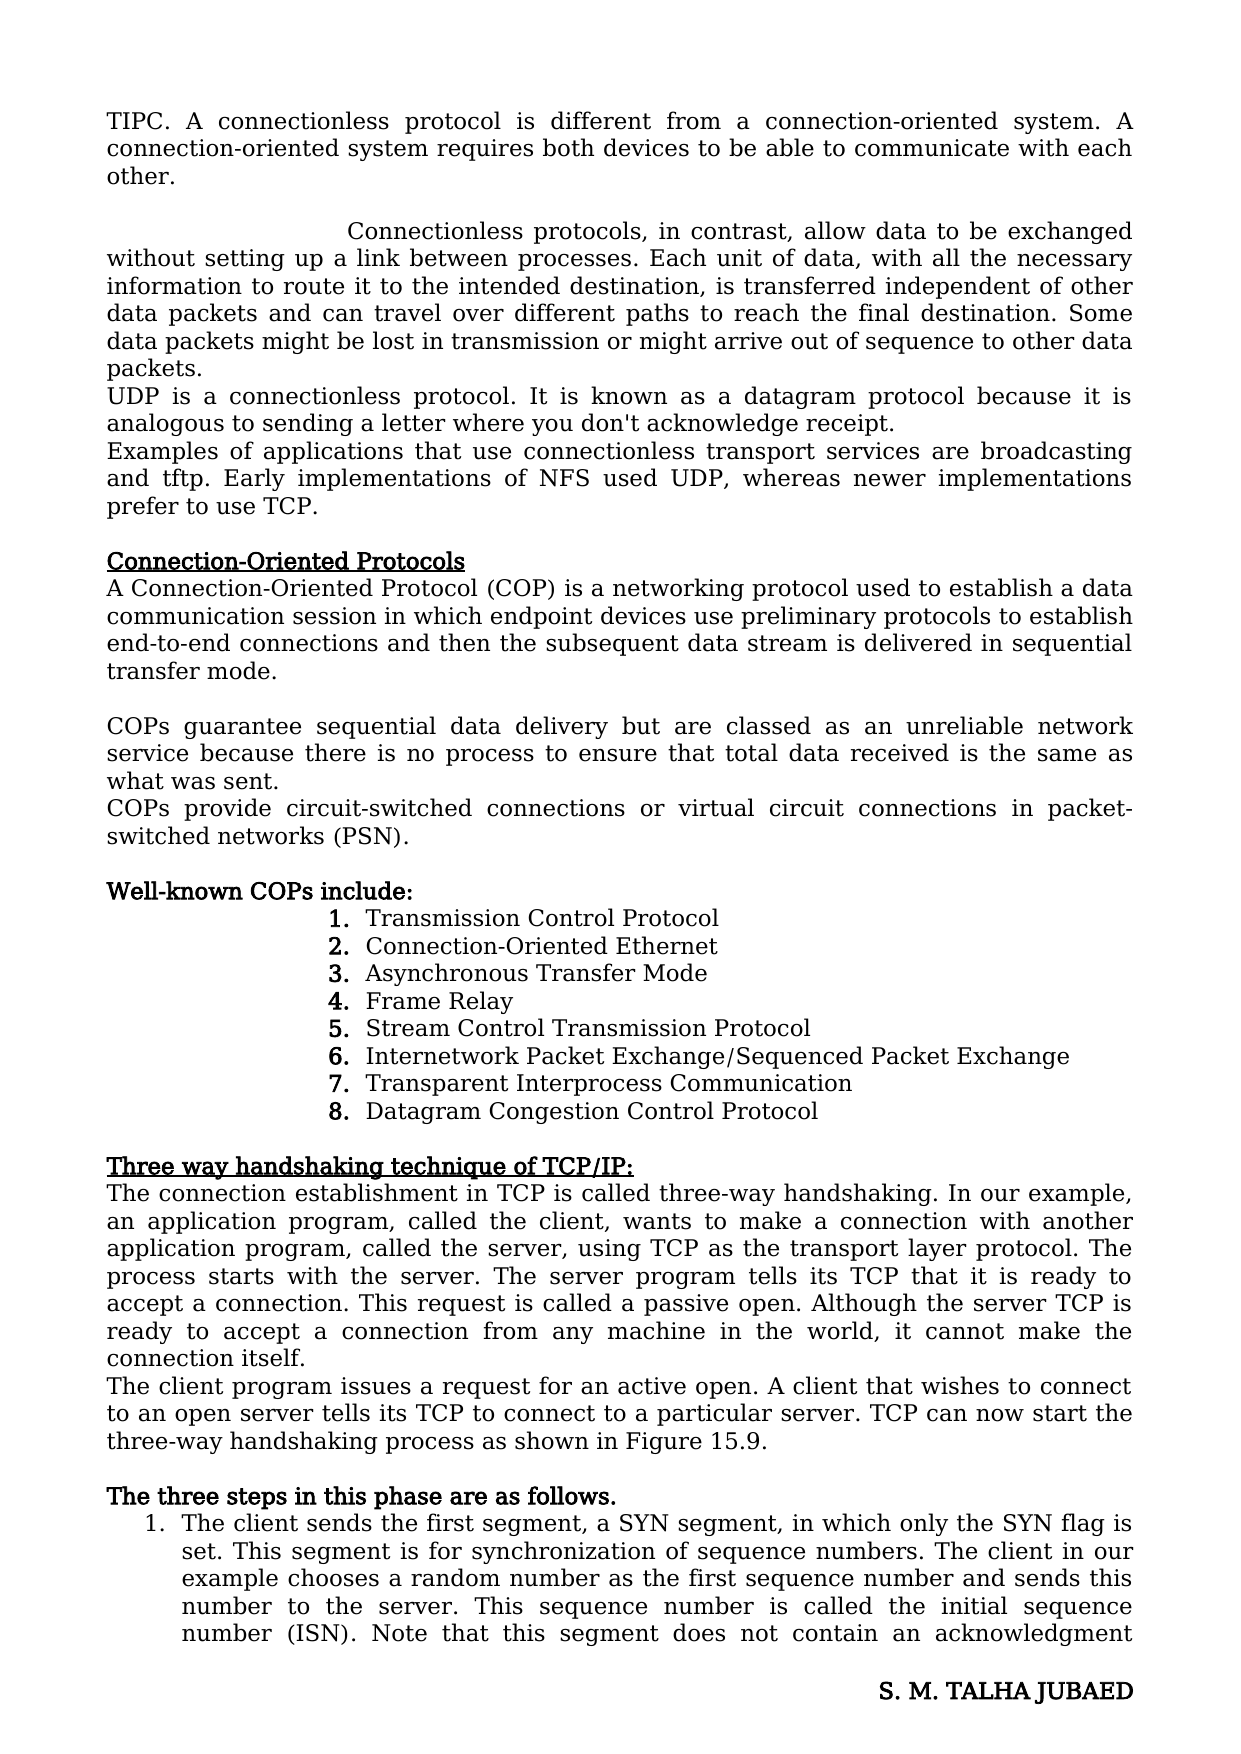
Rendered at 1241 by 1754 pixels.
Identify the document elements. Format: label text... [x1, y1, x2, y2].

text UDP is a connectionless protocol. It is known as a datagram protocol because it is analogous to sending a letter where you don't acknowledge receipt. [106, 381, 1134, 436]
list Asynchronous Transfer Mode [328, 959, 1134, 986]
text COPs guarantee sequential data delivery but are classed as an unreliable network service because there is no process to ensure that total data received is the same as what was sent. [106, 684, 1134, 794]
text The three steps in this phase are as follows. [106, 1481, 1134, 1509]
list Internetwork Packet Exchange/Sequenced Packet Exchange [328, 1041, 1134, 1069]
text Examples of applications that use connectionless transport services are broadcasting and tftp. Early implementations of NFS used UDP, whereas newer implementations prefer to use TCP. [106, 436, 1134, 519]
text COPs provide circuit-switched connections or virtual circuit connections in packet-switched networks (PSN). [106, 794, 1134, 849]
text Well-known COPs include: [106, 876, 1134, 904]
list Transmission Control Protocol [328, 904, 1134, 931]
text A Connection-Oriented Protocol (COP) is a networking protocol used to establish a data communication session in which endpoint devices use preliminary protocols to establish end-to-end connections and then the subsequent data stream is delivered in sequential transfer mode. [106, 574, 1134, 684]
list Datagram Congestion Control Protocol [328, 1096, 1134, 1124]
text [106, 106, 1134, 189]
text Connection-Oriented Protocols [106, 546, 1134, 574]
text The connection establishment in TCP is called three-way handshaking. In our example, an application program, called the client, wants to make a connection with another application program, called the server, using TCP as the transport layer protocol. The process starts with the server. The server program tells its TCP that it is ready to accept a connection. This request is called a passive open. Although the server TCP is ready to accept a connection from any machine in the world, it cannot make the connection itself. [106, 1179, 1134, 1371]
text Three way handshaking technique of TCP/IP: [106, 1151, 1134, 1179]
list Connection-Oriented Ethernet [328, 931, 1134, 959]
list Frame Relay [328, 986, 1134, 1014]
text Connectionless protocols, in contrast, allow data to be exchanged without setting up a link between processes. Each unit of data, with all the necessary information to route it to the intended destination, is transferred independent of other data packets and can travel over different paths to reach the final destination. Some data packets might be lost in transmission or might arrive out of sequence to other data packets. [106, 216, 1134, 381]
text The client program issues a request for an active open. A client that wishes to connect to an open server tells its TCP to connect to a particular server. TCP can now start the three-way handshaking process as shown in Figure 15.9. [106, 1371, 1134, 1454]
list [144, 1509, 1134, 1646]
list Transparent Interprocess Communication [328, 1069, 1134, 1096]
list Stream Control Transmission Protocol [328, 1014, 1134, 1041]
